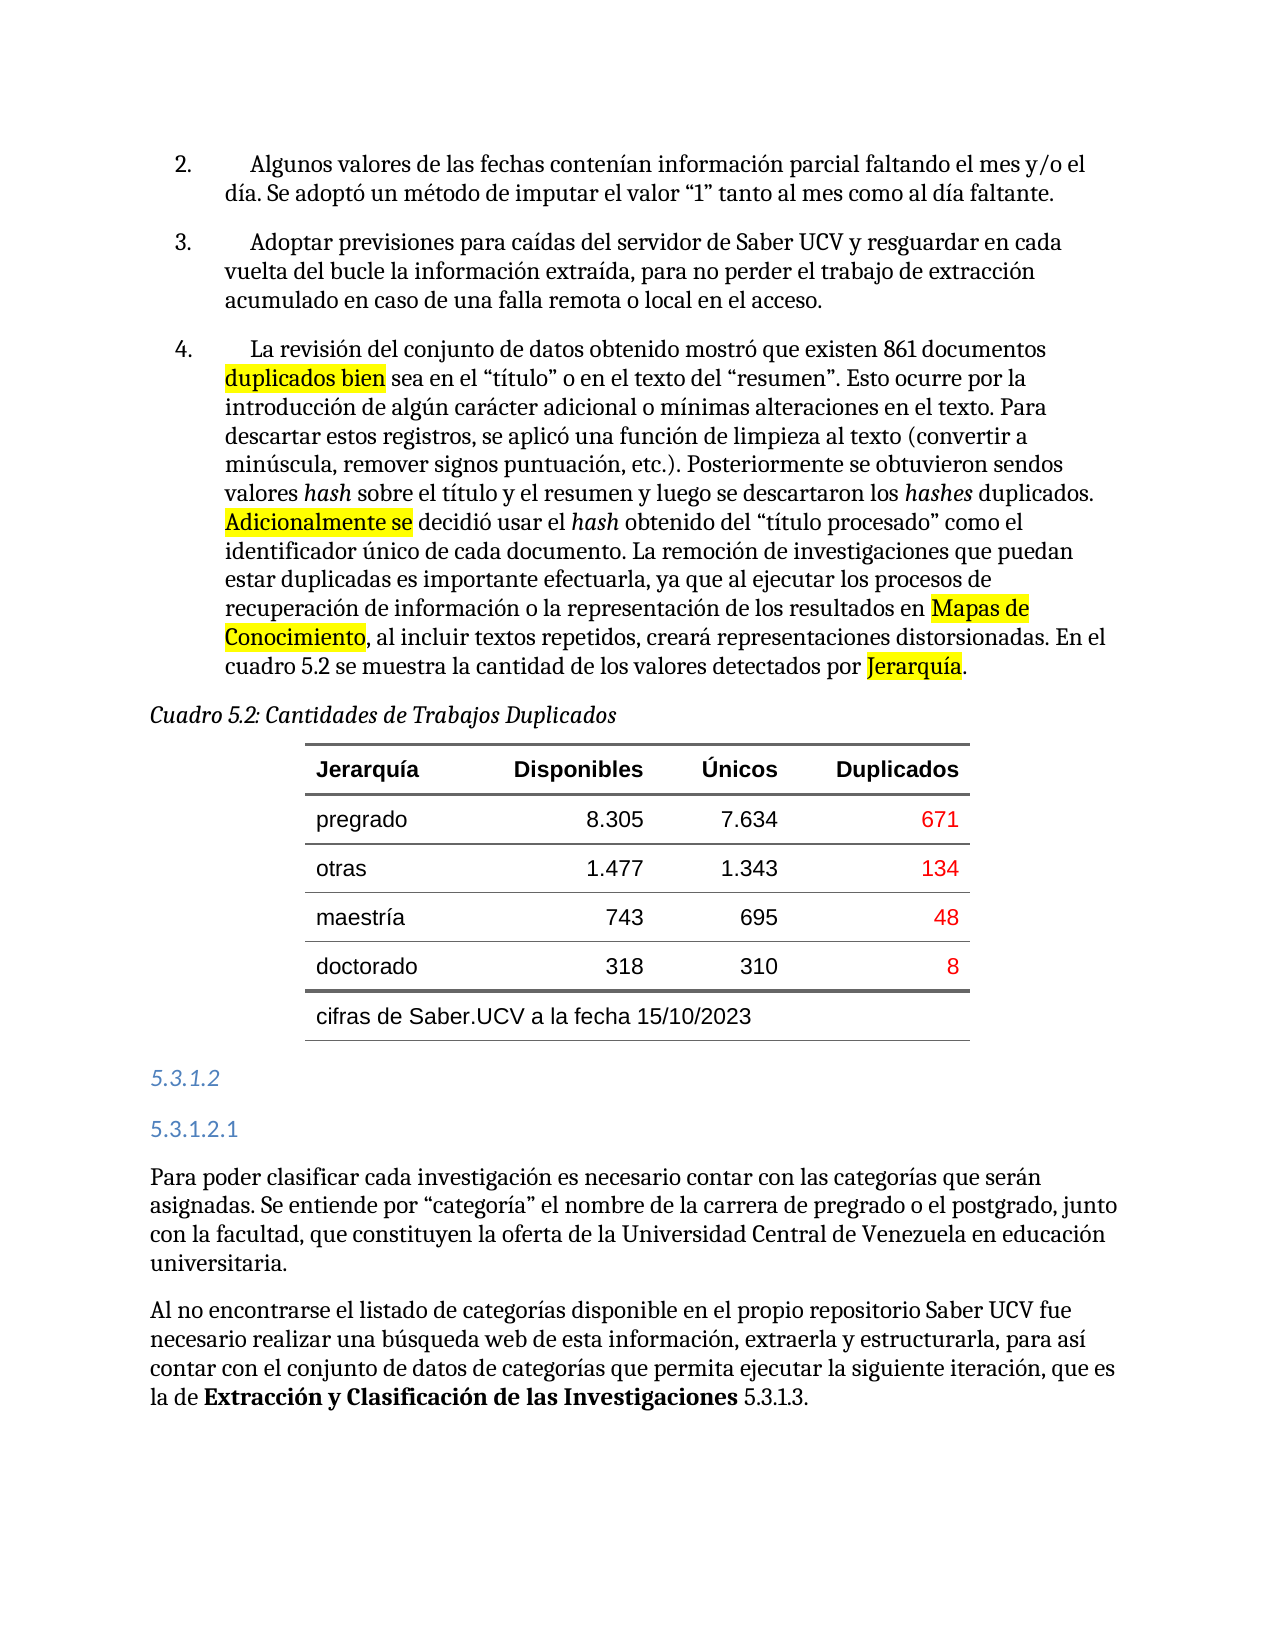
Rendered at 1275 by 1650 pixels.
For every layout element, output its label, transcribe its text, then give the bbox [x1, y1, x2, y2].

table_cell 1.477 [466, 845, 654, 892]
table_cell 48 [788, 893, 969, 941]
table_cell 671 [788, 796, 969, 843]
table_header Jerarquía [305, 746, 466, 793]
list Algunos valores de las fechas contenían información parcial faltando el mes y/o el día. Se adoptó un método de imputar el valor “1” tanto al mes como al día faltante. [175, 150, 1125, 207]
table_cell doctorado [305, 942, 466, 989]
table_cell cifras de Saber.UCV a la fecha 15/10/2023 [305, 993, 969, 1040]
table_cell 7.634 [654, 796, 788, 843]
text Cuadro 5.2: Cantidades de Trabajos Duplicados [150, 701, 1125, 730]
table_cell 743 [466, 893, 654, 941]
list Adoptar previsiones para caídas del servidor de Saber UCV y resguardar en cada vuelta del bucle la información extraída, para no perder el trabajo de extracción acumulado en caso de una falla remota o local en el acceso. [175, 228, 1125, 314]
text Para poder clasificar cada investigación es necesario contar con las categorías que serán asignadas. Se entiende por “categoría” el nombre de la carrera de pregrado o el postgrado, junto con la facultad, que constituyen la oferta de la Universidad Central de Venezuela en educación universitaria. [150, 1163, 1125, 1278]
table_cell 695 [654, 893, 788, 941]
table_cell pregrado [305, 796, 466, 843]
text Al no encontrarse el listado de categorías disponible en el propio repositorio Saber UCV fue necesario realizar una búsqueda web de esta información, extraerla y estructurarla, para así contar con el conjunto de datos de categorías que permita ejecutar la siguiente iteración, que es la de Extracción y Clasificación de las Investigaciones 5.3.1.3. [150, 1296, 1125, 1411]
table_header Únicos [654, 746, 788, 793]
table_cell 134 [788, 845, 969, 892]
table_cell 8 [788, 942, 969, 989]
table_header Disponibles [466, 746, 654, 793]
table_cell 318 [466, 942, 654, 989]
table_cell 1.343 [654, 845, 788, 892]
subtitle 5.3.1.2 Iteración- Levantamiento de Categorías: [150, 1062, 1125, 1093]
subtitle 5.3.1.2.1 Especulación: [150, 1113, 1125, 1144]
list La revisión del conjunto de datos obtenido mostró que existen 861 documentos duplicados bien sea en el “título” o en el texto del “resumen”. Esto ocurre por la introducción de algún carácter adicional o mínimas alteraciones en el texto. Para descartar estos registros, se aplicó una función de limpieza al texto (convertir a minúscula, remover signos puntuación, etc.). Posteriormente se obtuvieron sendos valores hash sobre el título y el resumen y luego se descartaron los hashes duplicados. Adicionalmente se decidió usar el hash obtenido del “título procesado” como el identificador único de cada documento. La remoción de investigaciones que puedan estar duplicadas es importante efectuarla, ya que al ejecutar los procesos de recuperación de información o la representación de los resultados en Mapas de Conocimiento, al incluir textos repetidos, creará representaciones distorsionadas. En el cuadro 5.2 se muestra la cantidad de los valores detectados por Jerarquía. [175, 335, 1125, 680]
table_cell 310 [654, 942, 788, 989]
table_cell otras [305, 845, 466, 892]
table_cell maestría [305, 893, 466, 941]
table_cell 8.305 [466, 796, 654, 843]
table_header Duplicados [788, 746, 969, 793]
